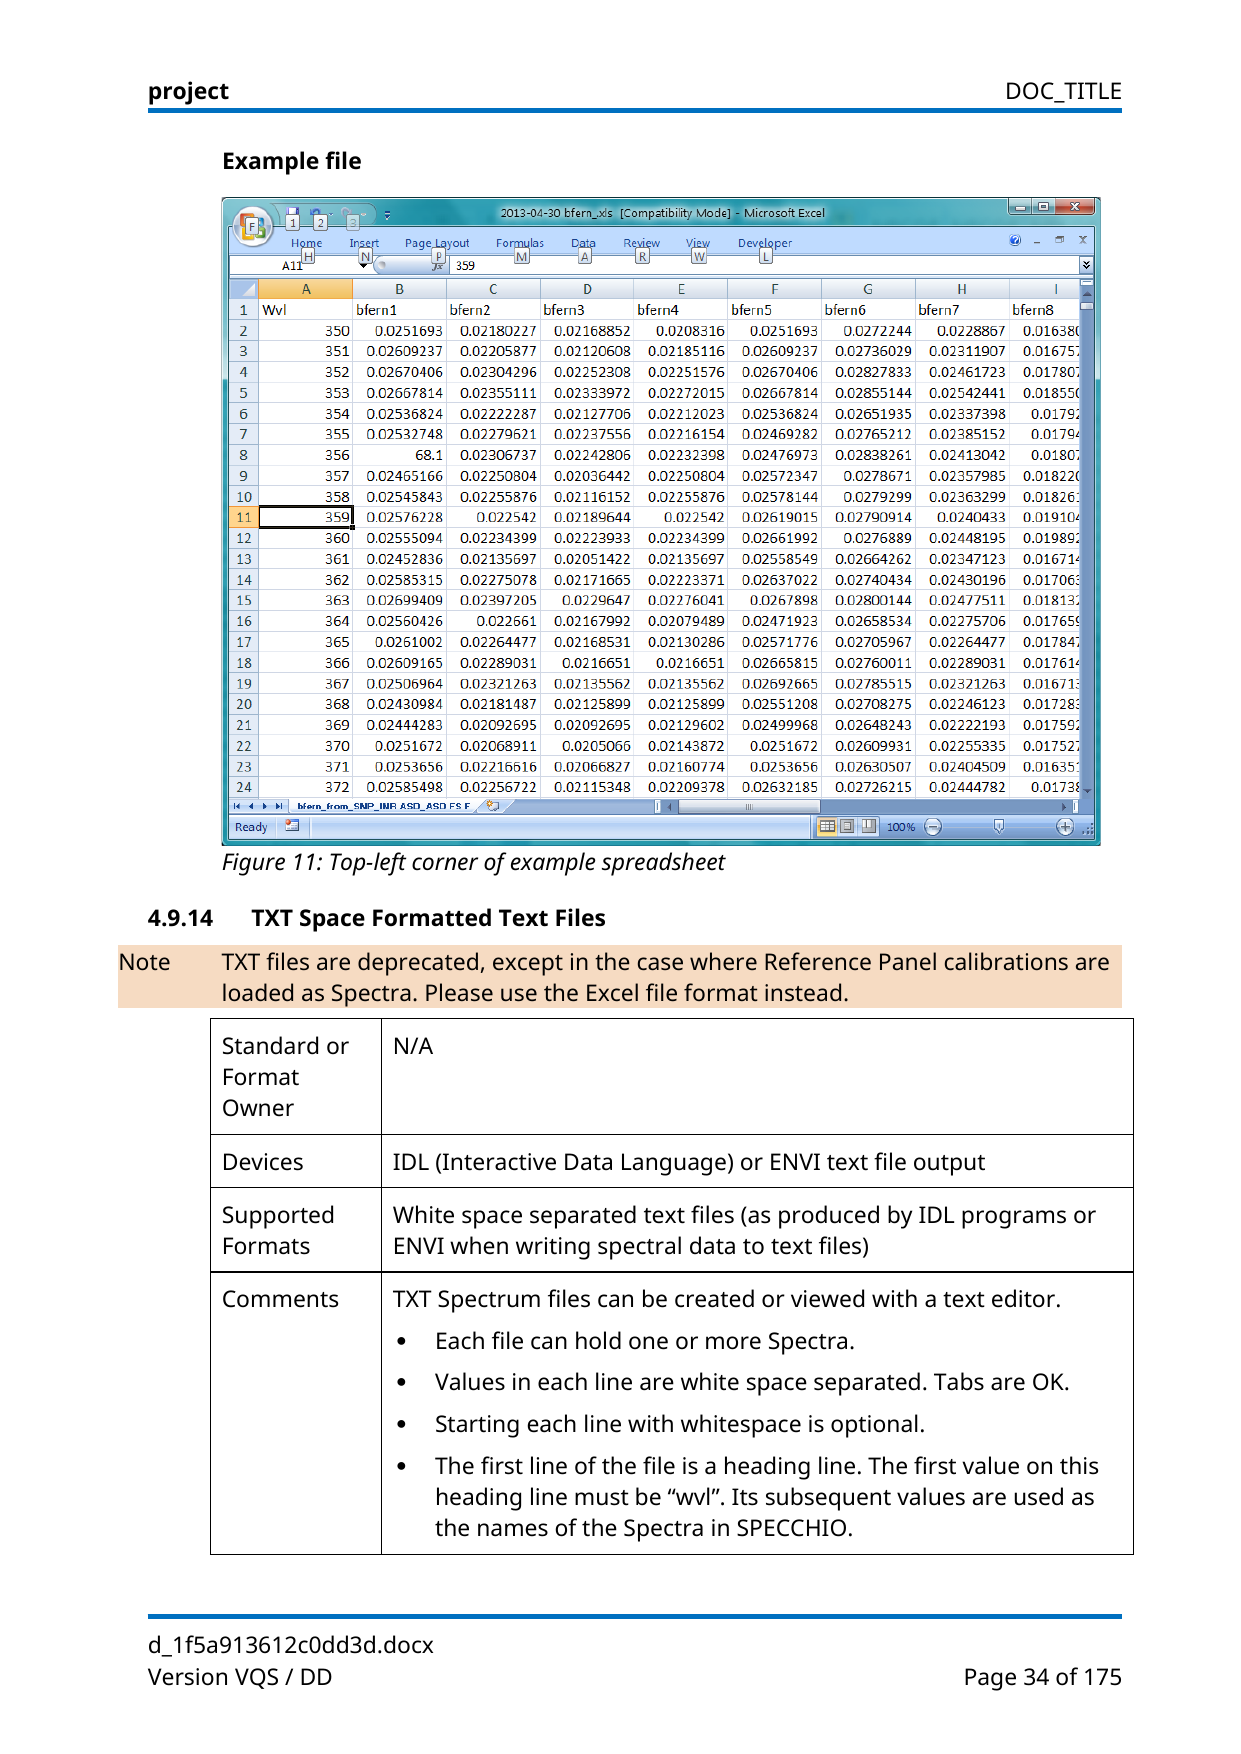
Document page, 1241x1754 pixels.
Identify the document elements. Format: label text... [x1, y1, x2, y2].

table_cell IDL (Interactive Data Language) or ENVI text file output [382, 1135, 1133, 1187]
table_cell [382, 1273, 1133, 1554]
table_cell White space separated text files (as produced by IDL programs or ENVI when writing spectral data to text files) [382, 1188, 1133, 1271]
subtitle Example file [222, 145, 1122, 176]
table_cell Comments [211, 1273, 381, 1554]
picture [221, 197, 1101, 846]
text Note TXT files are deprecated, except in the case where Reference Panel calibrations are loaded as Spectra. Please use the Excel file format instead. [118, 945, 1122, 1008]
table_cell Devices [211, 1135, 381, 1187]
table_header Standard or Format Owner [211, 1019, 381, 1134]
table_cell Supported Formats [211, 1188, 381, 1271]
subtitle TXT Space Formatted Text Files [148, 902, 1122, 933]
table_header N/A [382, 1019, 1133, 1134]
